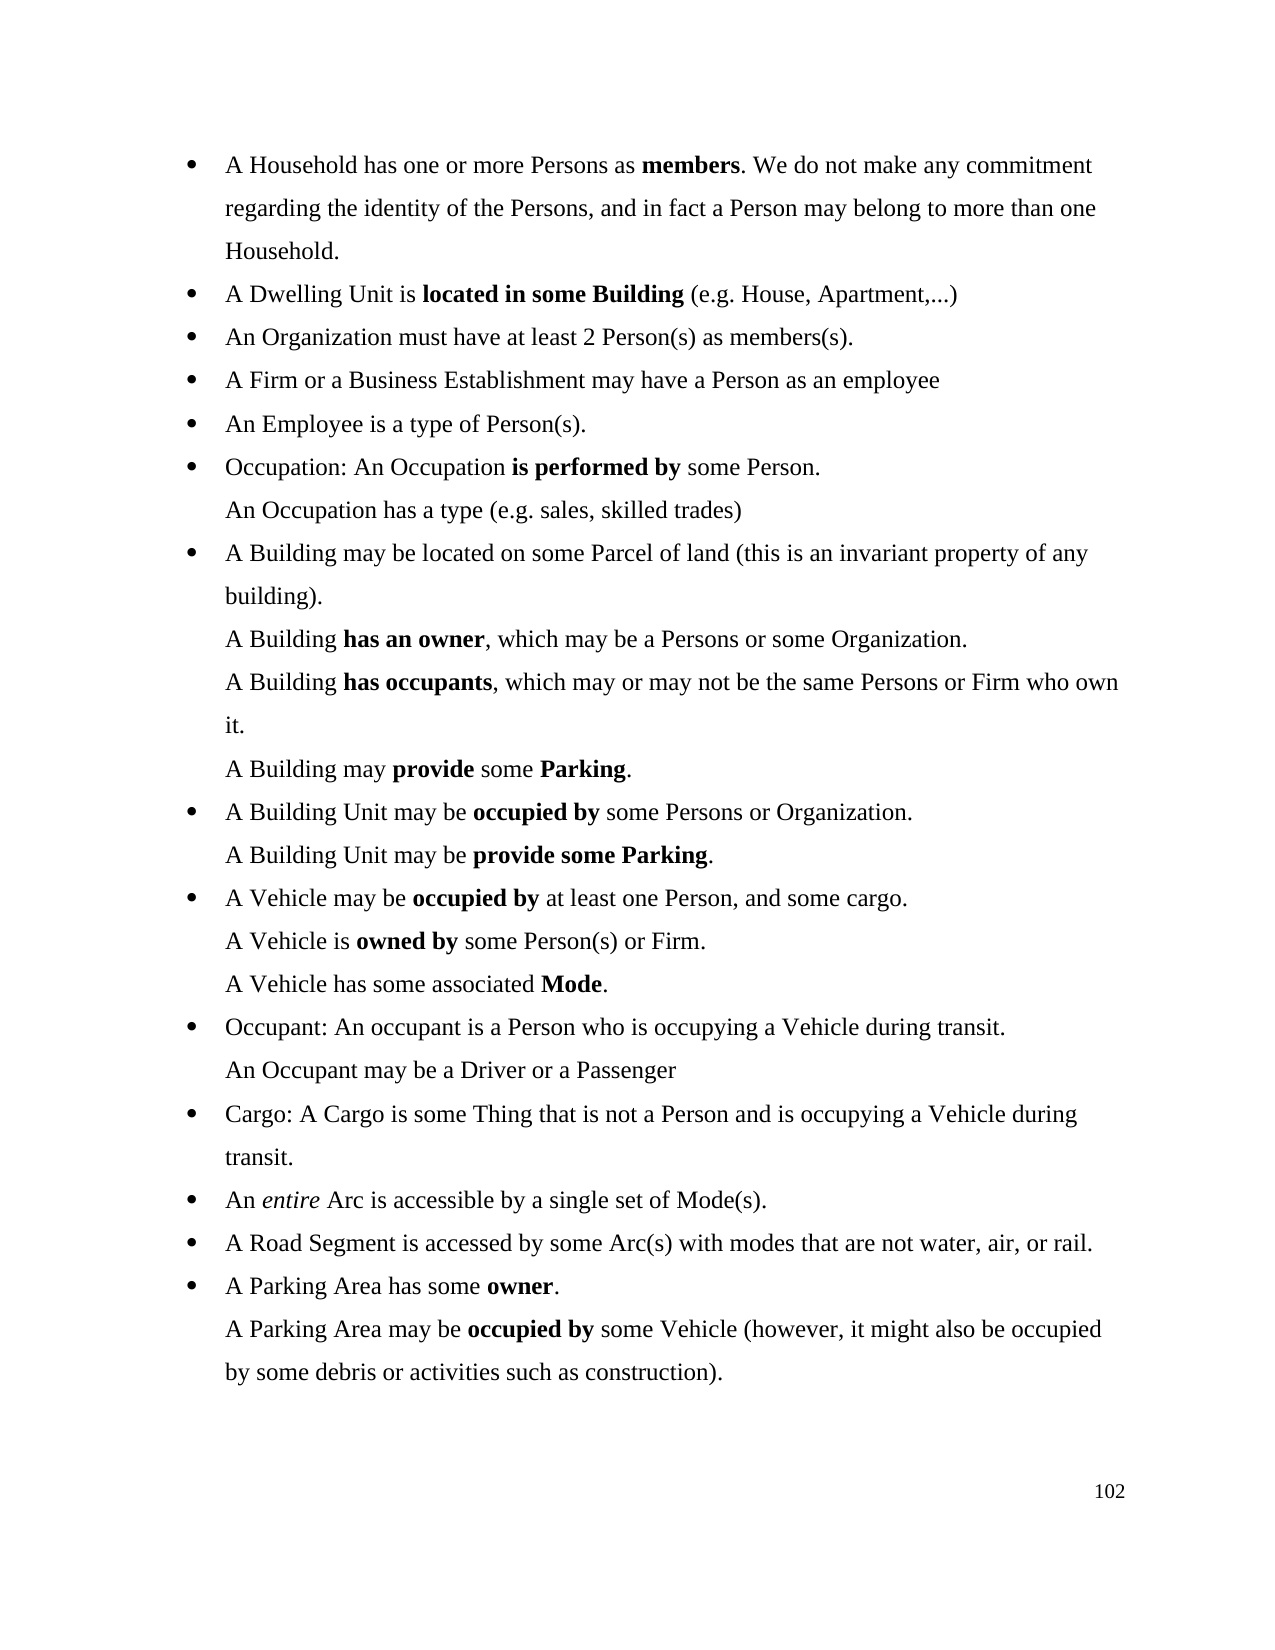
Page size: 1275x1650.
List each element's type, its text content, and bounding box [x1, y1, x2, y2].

list A Firm or a Business Establishment may have a Person as an employee [187, 366, 1125, 394]
list A Vehicle may be occupied by at least one Person, and some cargo. A Vehicle is owned by some Person(s) or Firm. A Vehicle has some associated Mode. [187, 883, 1125, 998]
list Occupant: An occupant is a Person who is occupying a Vehicle during transit. An Occupant may be a Driver or a Passenger [187, 1012, 1125, 1084]
list Occupation: An Occupation is performed by some Person. An Occupation has a type (e.g. sales, skilled trades) [187, 452, 1125, 524]
list A Parking Area has some owner. A Parking Area may be occupied by some Vehicle (however, it might also be occupied by some debris or activities such as construction). [187, 1271, 1125, 1386]
list An entire Arc is accessible by a single set of Mode(s). [187, 1185, 1125, 1214]
list An Employee is a type of Person(s). [187, 409, 1125, 437]
list A Household has one or more Persons as members. We do not make any commitment regarding the identity of the Persons, and in fact a Person may belong to more than one Household. [187, 150, 1125, 265]
list A Road Segment is accessed by some Arc(s) with modes that are not water, air, or rail. [187, 1228, 1125, 1257]
list A Building Unit may be occupied by some Persons or Organization. A Building Unit may be provide some Parking. [187, 797, 1125, 869]
list A Building may be located on some Parcel of land (this is an invariant property of any building). A Building has an owner, which may be a Persons or some Organization. A Building has occupants, which may or may not be the same Persons or Firm who own it. A Building may provide some Parking. [187, 538, 1125, 782]
list A Dwelling Unit is located in some Building (e.g. House, Apartment,...) [187, 279, 1125, 308]
list Cargo: A Cargo is some Thing that is not a Person and is occupying a Vehicle during transit. [187, 1099, 1125, 1171]
list An Organization must have at least 2 Person(s) as members(s). [187, 322, 1125, 351]
